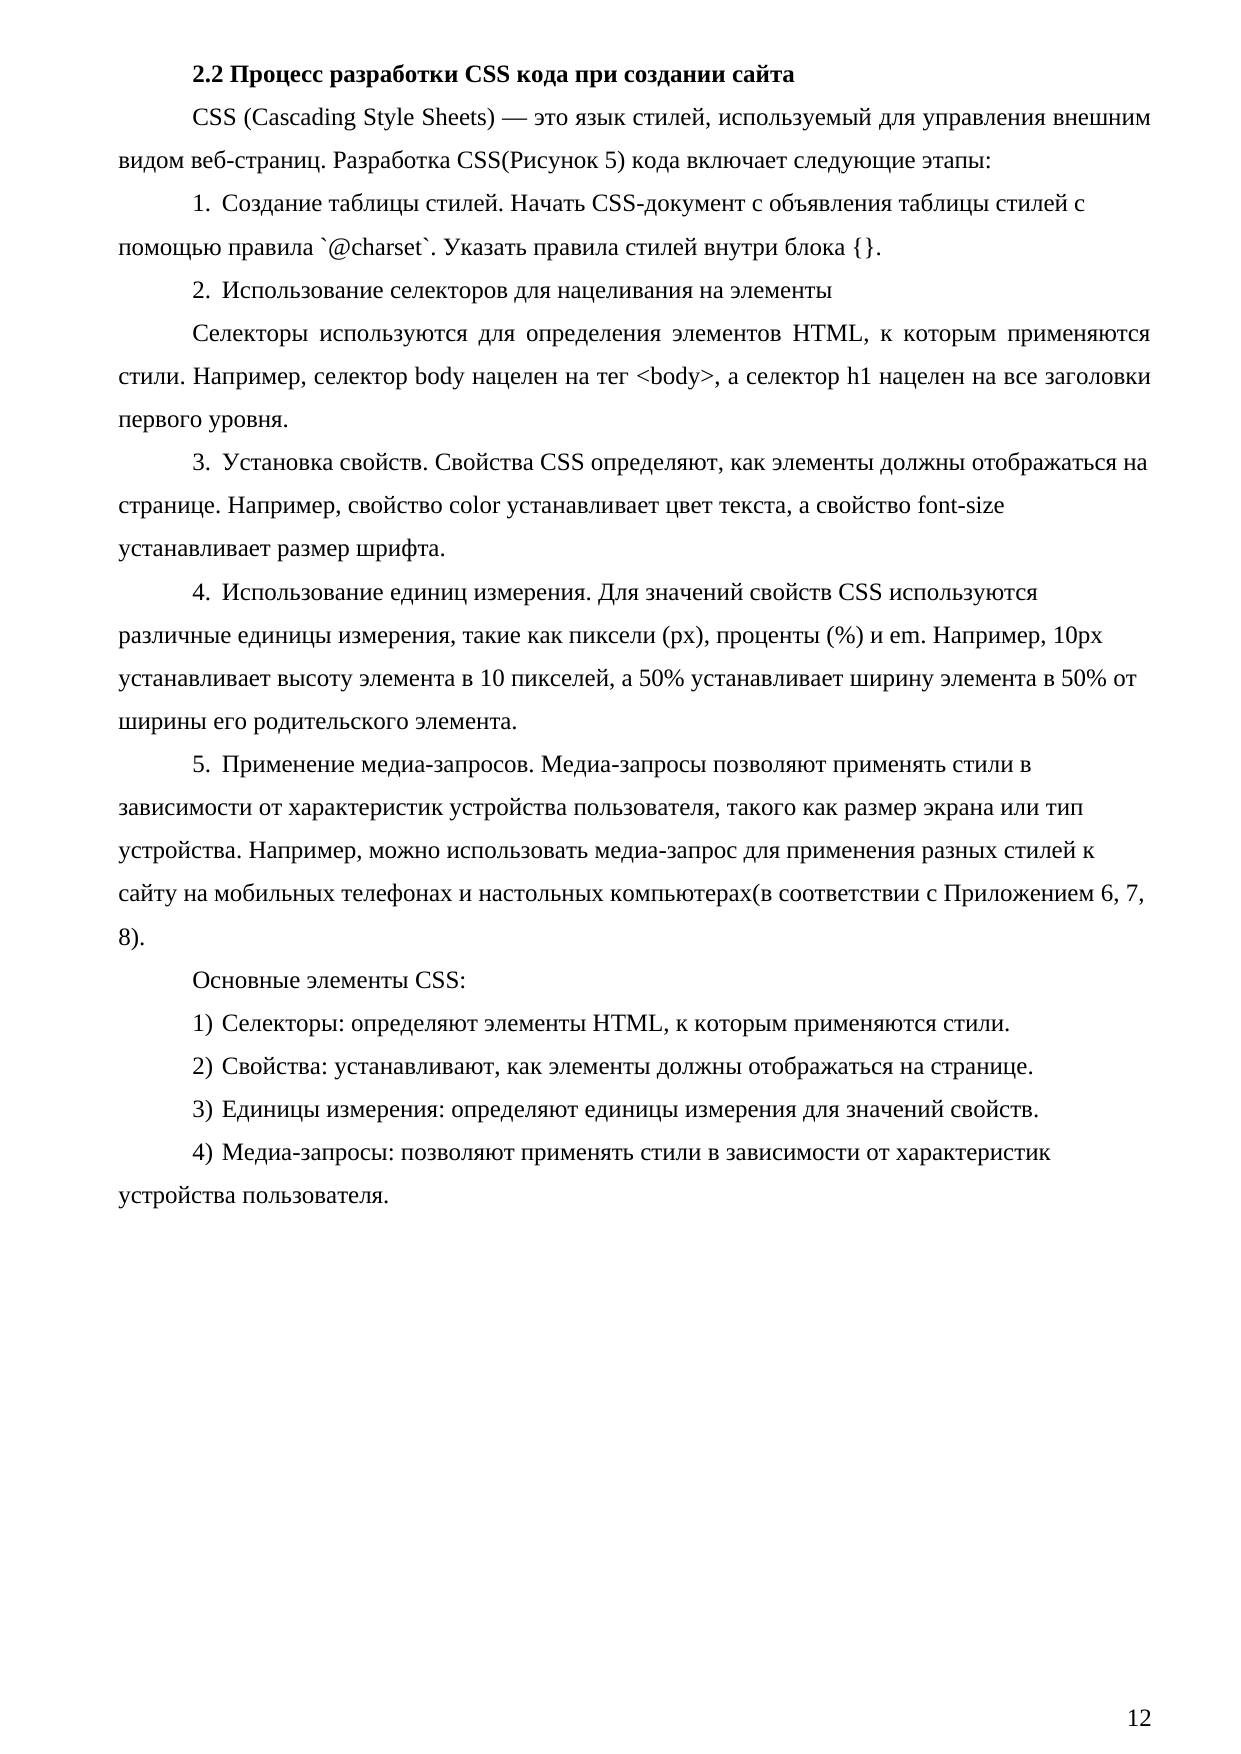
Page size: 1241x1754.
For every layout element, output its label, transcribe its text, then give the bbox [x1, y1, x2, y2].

list Использование единиц измерения. Для значений свойств CSS используются различные единицы измерения, такие как пиксели (px), проценты (%) и em. Например, 10px устанавливает высоту элемента в 10 пикселей, а 50% устанавливает ширину элемента в 50% от ширины его родительского элемента. [118, 577, 1152, 735]
list Применение медиа-запросов. Медиа-запросы позволяют применять стили в зависимости от характеристик устройства пользователя, такого как размер экрана или тип устройства. Например, можно использовать медиа-запрос для применения разных стилей к сайту на мобильных телефонах и настольных компьютерах(в соответствии с Приложением 6, 7, 8). [118, 749, 1152, 950]
list Установка свойств. Свойства CSS определяют, как элементы должны отображаться на странице. Например, свойство color устанавливает цвет текста, а свойство font-size устанавливает размер шрифта. [118, 447, 1152, 562]
text CSS (Cascading Style Sheets) — это язык стилей, используемый для управления внешним видом веб-страниц. Разработка CSS(Рисунок 5) кода включает следующие этапы: [118, 102, 1152, 174]
list Создание таблицы стилей. Начать CSS-документ с объявления таблицы стилей с помощью правила `@charset`. Указать правила стилей внутри блока {}. [118, 188, 1152, 260]
list Единицы измерения: определяют единицы измерения для значений свойств. [118, 1094, 1152, 1123]
list Свойства: устанавливают, как элементы должны отображаться на странице. [118, 1051, 1152, 1080]
list Использование селекторов для нацеливания на элементы [118, 275, 1152, 303]
list Селекторы: определяют элементы HTML, к которым применяются стили. [118, 1008, 1152, 1037]
list Медиа-запросы: позволяют применять стили в зависимости от характеристик устройства пользователя. [118, 1137, 1152, 1209]
text Основные элементы CSS: [118, 965, 1152, 993]
subtitle 2.2 Процесс разработки CSS кода при создании сайта [118, 59, 1152, 88]
text Селекторы используются для определения элементов HTML, к которым применяются стили. Например, селектор body нацелен на тег <body>, а селектор h1 нацелен на все заголовки первого уровня. [118, 318, 1152, 433]
